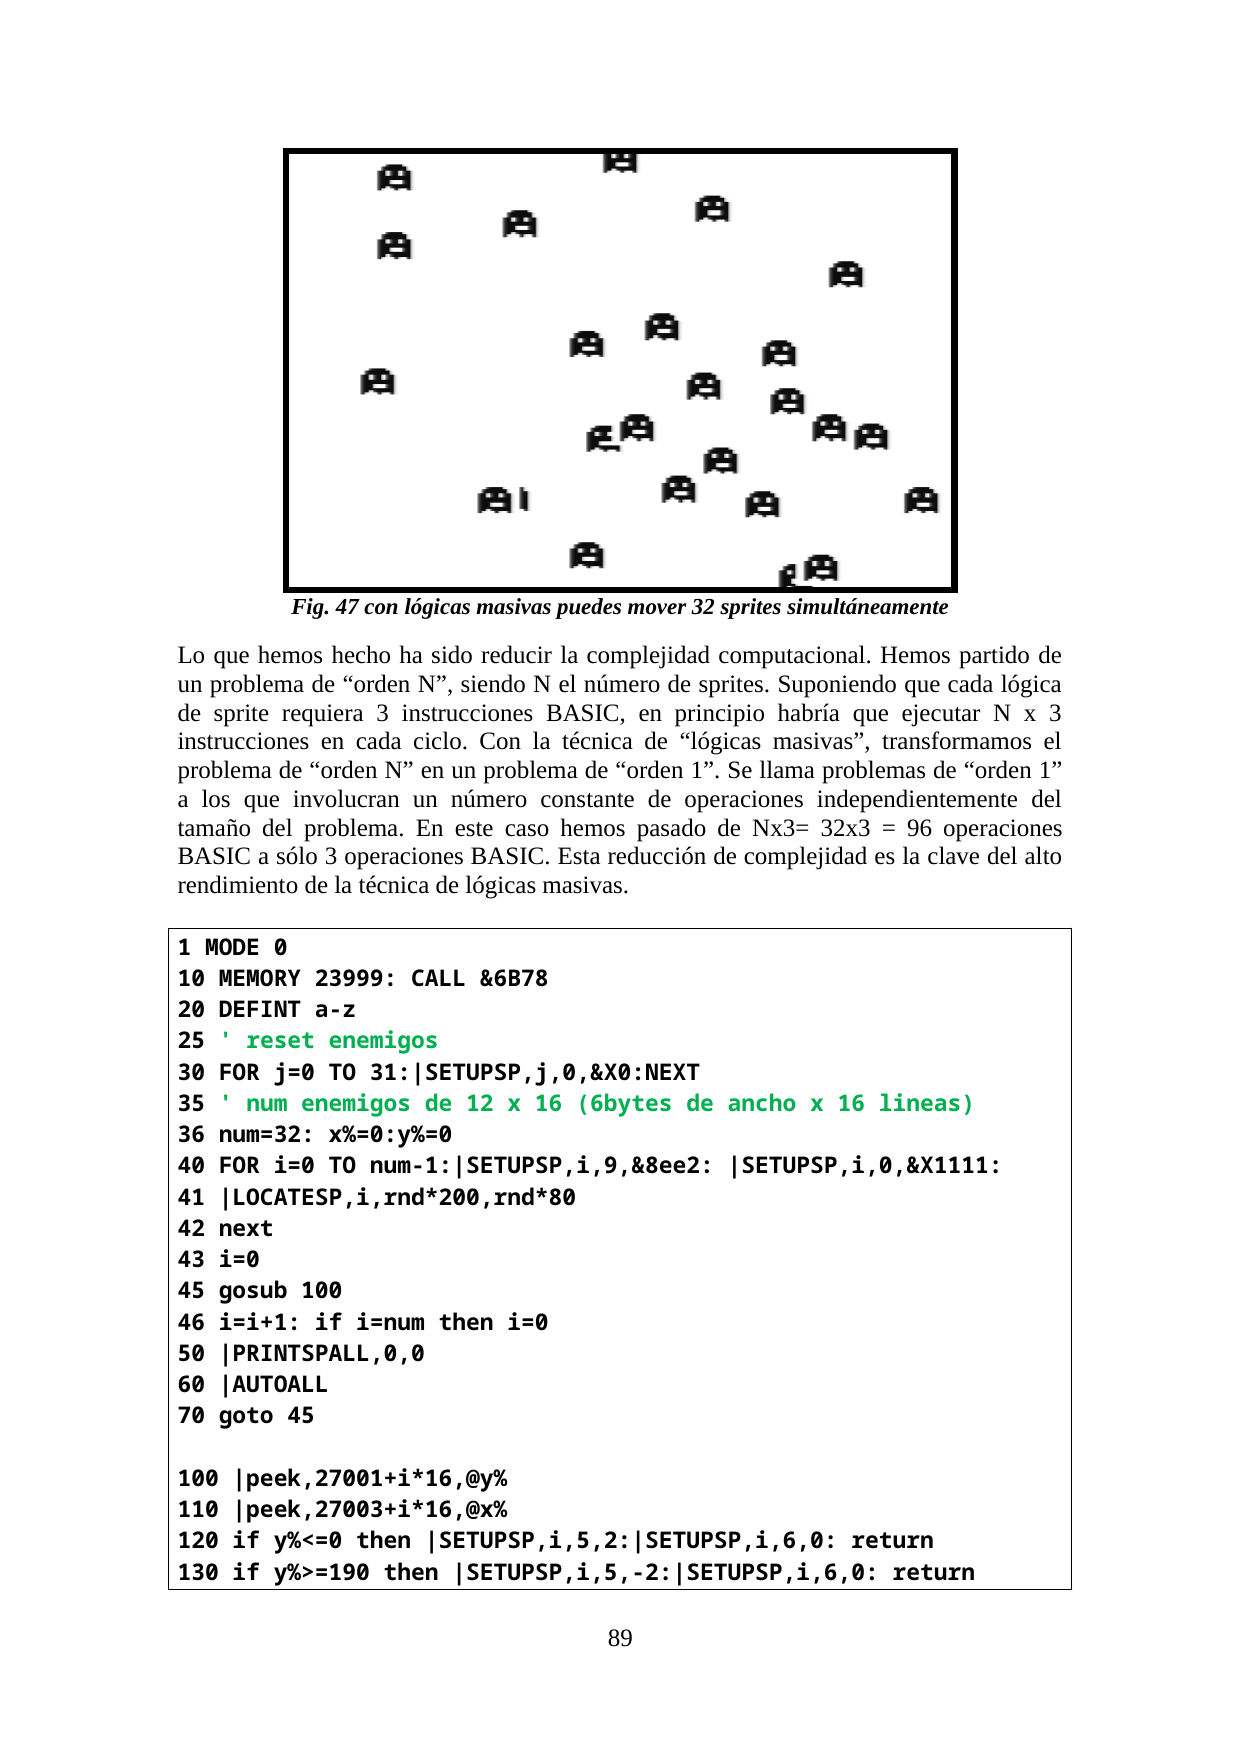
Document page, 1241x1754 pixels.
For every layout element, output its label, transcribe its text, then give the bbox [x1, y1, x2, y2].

text 10 MEMORY 23999: CALL &6B78 [177, 962, 1063, 993]
text 110 |peek,27003+i*16,@x% [177, 1493, 1063, 1524]
text Lo que hemos hecho ha sido reducir la complejidad computacional. Hemos partido de un problema de “orden N”, siendo N el número de sprites. Suponiendo que cada lógica de sprite requiera 3 instrucciones BASIC, en principio habría que ejecutar N x 3 instrucciones en cada ciclo. Con la técnica de “lógicas masivas”, transformamos el problema de “orden N” en un problema de “orden 1”. Se llama problemas de “orden 1” a los que involucran un número constante de operaciones independientemente del tamaño del problema. En este caso hemos pasado de Nx3= 32x3 = 96 operaciones BASIC a sólo 3 operaciones BASIC. Esta reducción de complejidad es la clave del alto rendimiento de la técnica de lógicas masivas. [177, 640, 1063, 899]
text 70 goto 45 [177, 1399, 1063, 1431]
text 25 ' reset enemigos [177, 1024, 1063, 1056]
text 35 ' num enemigos de 12 x 16 (6bytes de ancho x 16 lineas) [177, 1087, 1063, 1118]
text 43 i=0 [177, 1243, 1063, 1274]
text 42 next [177, 1212, 1063, 1243]
text 1 MODE 0 [169, 929, 1071, 962]
text 41 |LOCATESP,i,rnd*200,rnd*80 [177, 1181, 1063, 1212]
text 100 |peek,27001+i*16,@y% [177, 1462, 1063, 1493]
text 20 DEFINT a-z [177, 993, 1063, 1024]
text Fig. 47 con lógicas masivas puedes mover 32 sprites simultáneamente [177, 593, 1063, 619]
text 130 if y%>=190 then |SETUPSP,i,5,-2:|SETUPSP,i,6,0: return [169, 1553, 1071, 1589]
text 30 FOR j=0 TO 31:|SETUPSP,j,0,&X0:NEXT [177, 1056, 1063, 1087]
text 120 if y%<=0 then |SETUPSP,i,5,2:|SETUPSP,i,6,0: return [177, 1524, 1063, 1553]
text 36 num=32: x%=0:y%=0 [177, 1118, 1063, 1149]
text 50 |PRINTSPALL,0,0 [177, 1337, 1063, 1368]
text 45 gosub 100 [177, 1274, 1063, 1306]
text 40 FOR i=0 TO num-1:|SETUPSP,i,9,&8ee2: |SETUPSP,i,0,&X1111: [177, 1149, 1063, 1181]
text 60 |AUTOALL [177, 1368, 1063, 1399]
text 46 i=i+1: if i=num then i=0 [177, 1306, 1063, 1337]
picture [289, 154, 951, 587]
